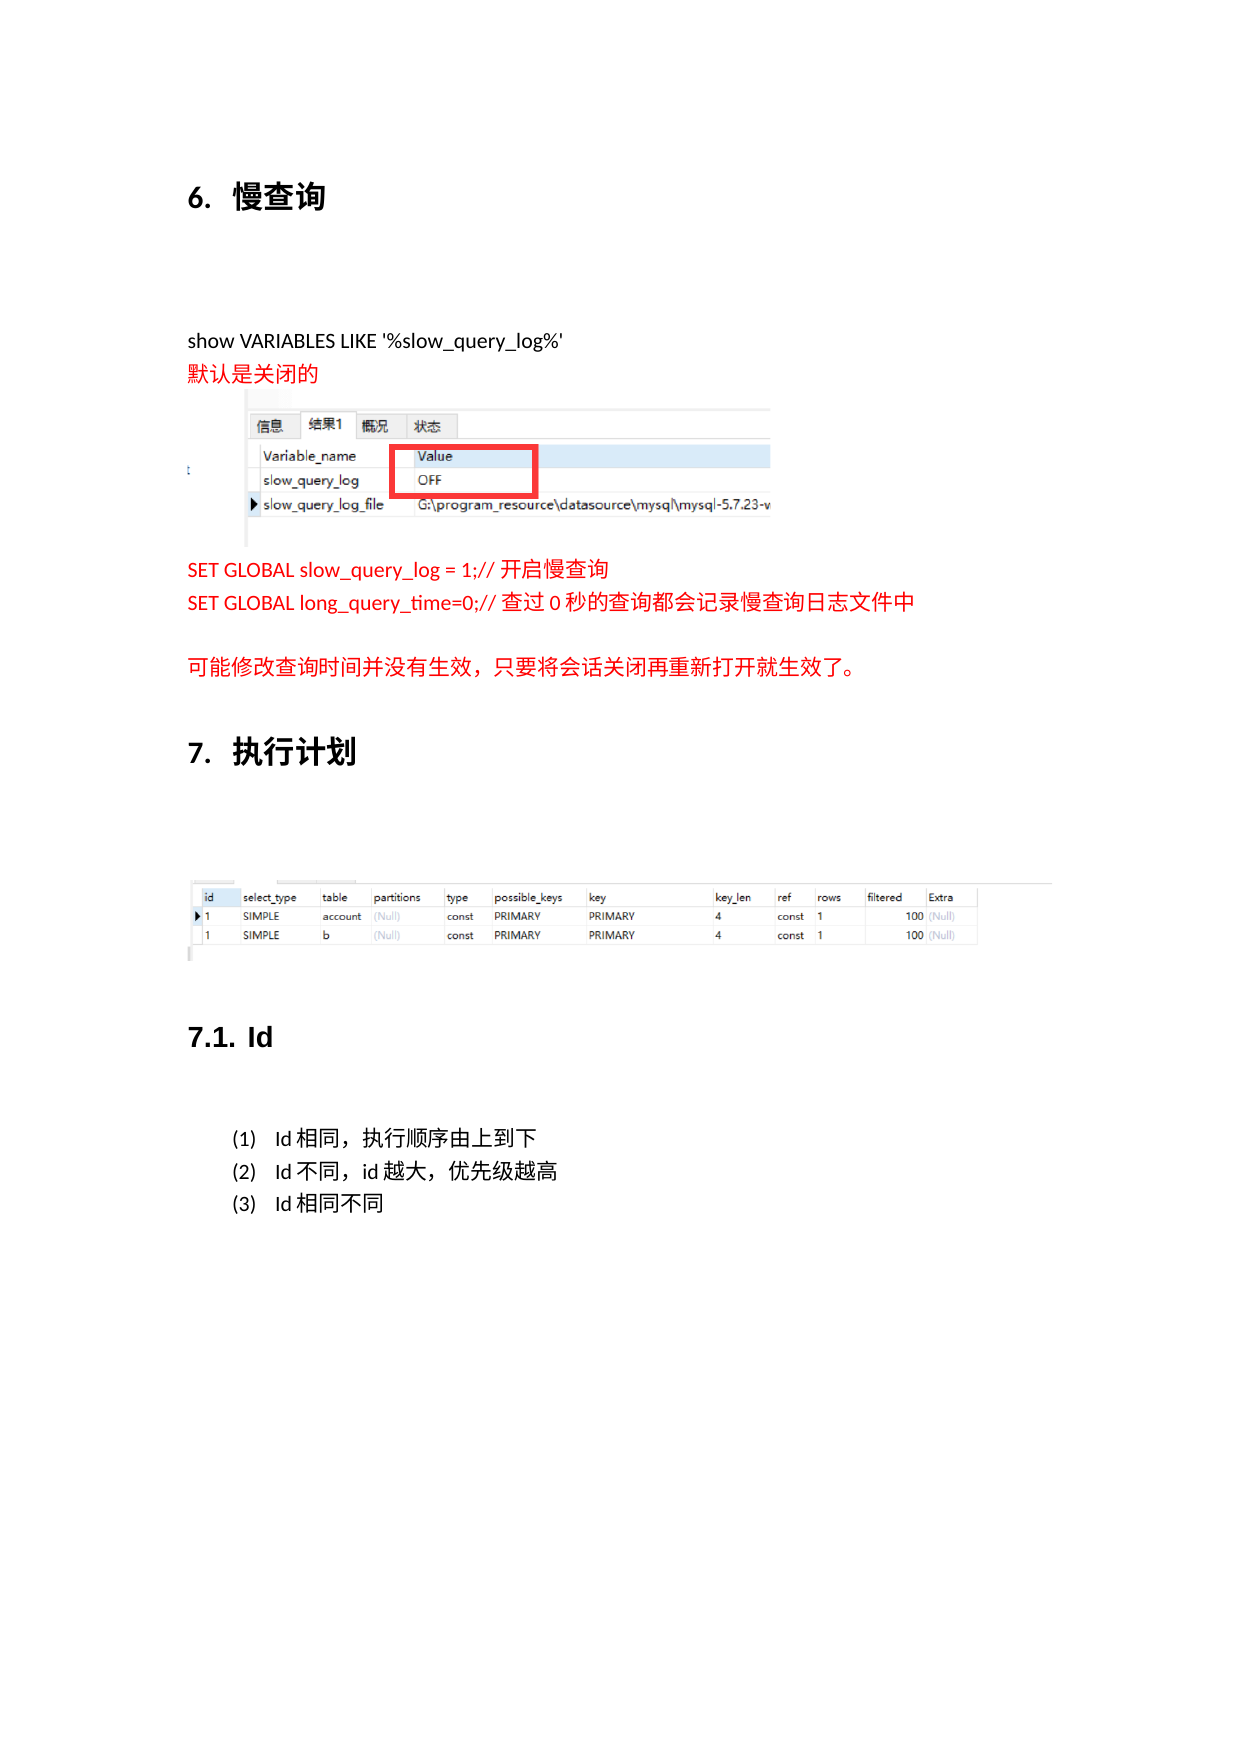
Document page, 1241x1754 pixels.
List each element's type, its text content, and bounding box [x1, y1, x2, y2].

text 默认是关闭的 [187, 357, 1053, 389]
text show VARIABLES LIKE '%slow_query_log%' [187, 324, 1053, 357]
text SET GLOBAL slow_query_log = 1;// 开启慢查询 [187, 552, 1053, 584]
text SET GLOBAL long_query_time=0;// 查过0秒的查询都会记录慢查询日志文件中 [187, 584, 1053, 617]
subtitle 执行计划 [187, 717, 1053, 782]
subtitle Id [187, 1005, 1053, 1070]
list Id相同不同 [187, 1186, 1053, 1218]
list Id相同，执行顺序由上到下 [187, 1121, 1053, 1153]
picture [187, 389, 771, 547]
subtitle 慢查询 [187, 162, 1053, 227]
text 可能修改查询时间并没有生效，只要将会话关闭再重新打开就生效了。 [187, 649, 1053, 682]
list Id不同，id越大，优先级越高 [187, 1153, 1053, 1186]
picture [187, 880, 1053, 961]
